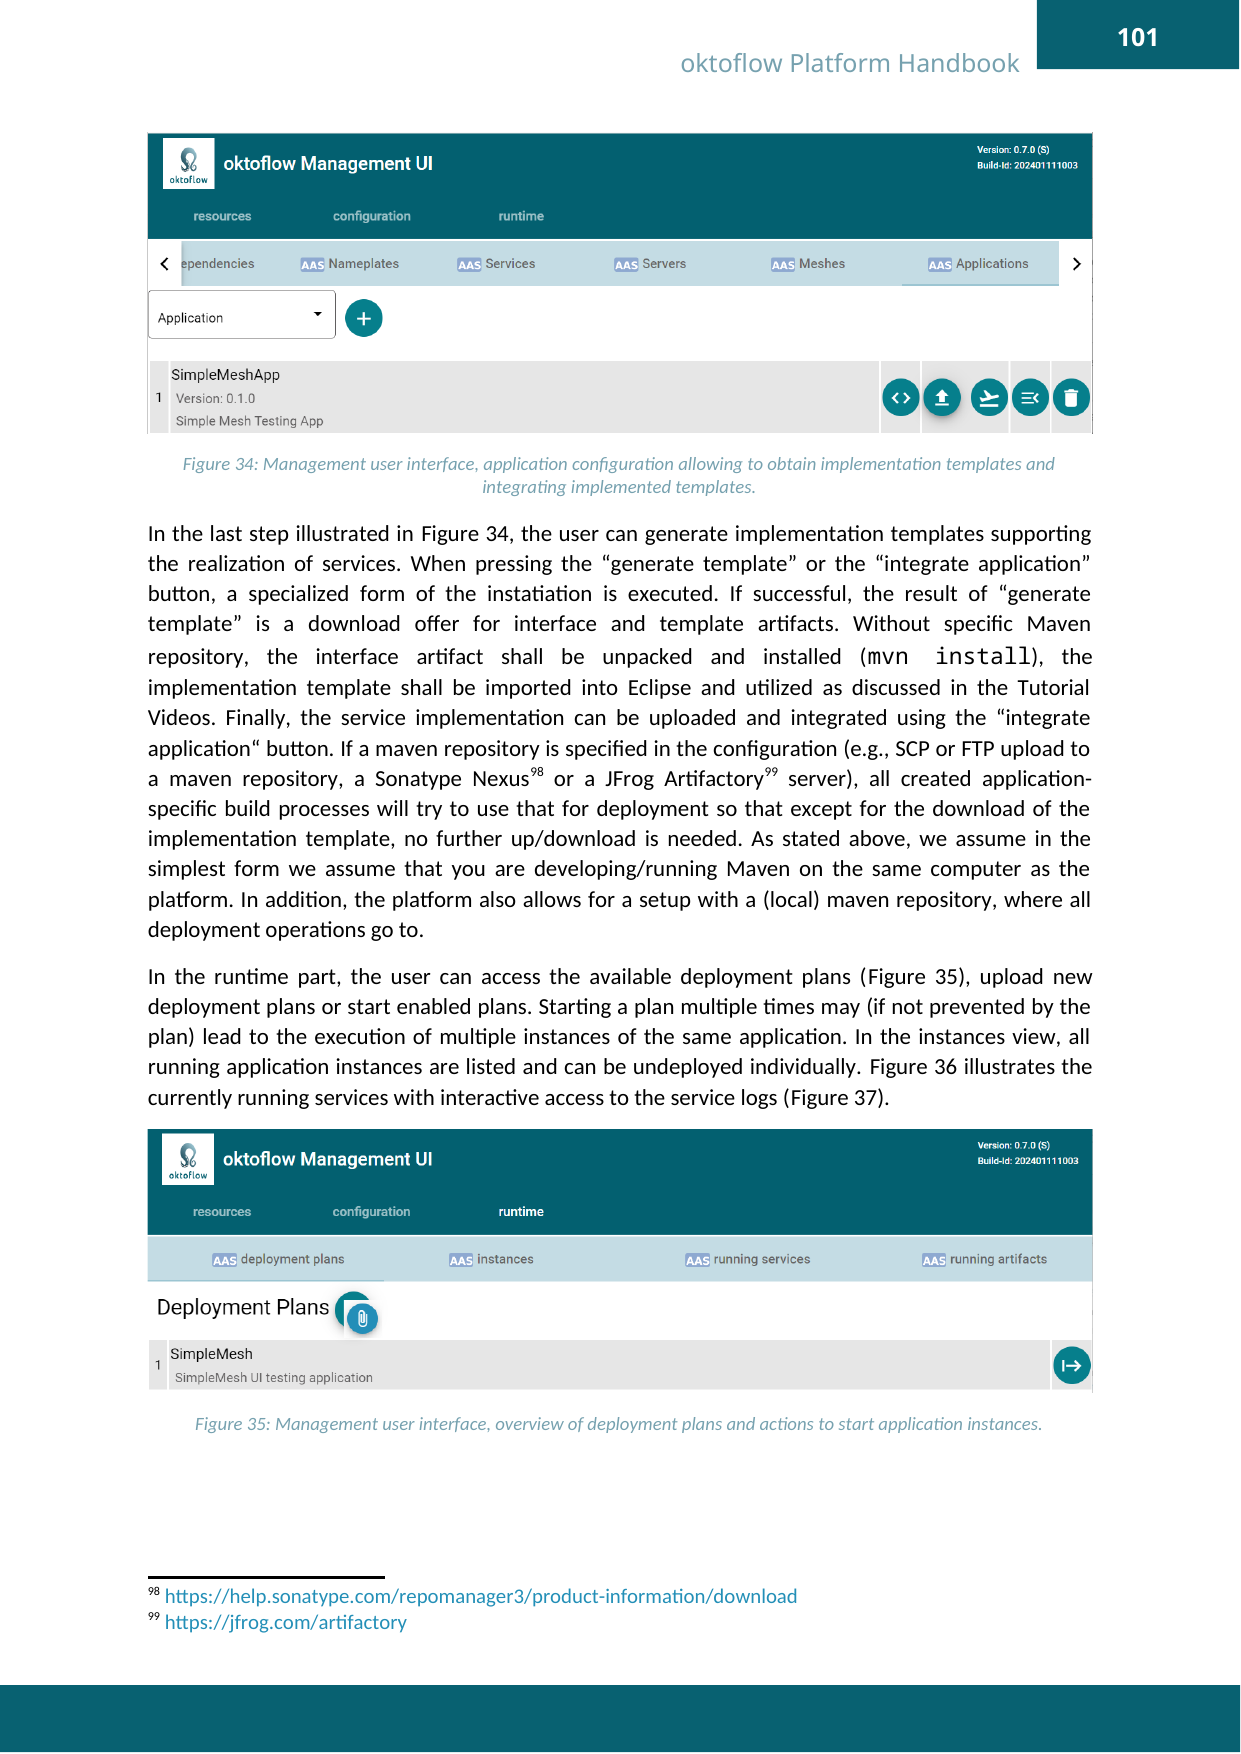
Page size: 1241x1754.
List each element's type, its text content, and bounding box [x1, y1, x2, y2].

text Figure 34: Management user interface, application configuration allowing to obtain implementation templates and integrating implemented templates. [148, 452, 1093, 498]
picture [147, 132, 1093, 434]
text In the runtime part, the user can access the available deployment plans (Figure 35), upload new deployment plans or start enabled plans. Starting a plan multiple times may (if not prevented by the plan) lead to the execution of multiple instances of the same application. In the instances view, all running application instances are listed and can be undeployed individually. Figure 36 illustrates the currently running services with interactive access to the service logs (Figure 37). [148, 962, 1093, 1111]
text In the last step illustrated in Figure 34, the user can generate implementation templates supporting the realization of services. When pressing the “generate template” or the “integrate application” button, a specialized form of the instatiation is executed. If successful, the result of “generate template” is a download offer for interface and template artifacts. Without specific Maven repository, the interface artifact shall be unpacked and installed (mvn install), the implementation template shall be imported into Eclipse and utilized as discussed in the Tutorial Videos. Finally, the service implementation can be uploaded and integrated using the “integrate application“ button. If a maven repository is specified in the configuration (e.g., SCP or FTP upload to a maven repository, a Sonatype Nexus or a JFrog Artifactory server), all created application-specific build processes will try to use that for deployment so that except for the download of the implementation template, no further up/download is needed. As stated above, we assume in the simplest form we assume that you are developing/running Maven on the same computer as the platform. In addition, the platform also allows for a setup with a (local) maven repository, where all deployment operations go to. [148, 519, 1093, 943]
text Figure 35: Management user interface, overview of deployment plans and actions to start application instances. [148, 1412, 1093, 1435]
picture [147, 1129, 1093, 1393]
